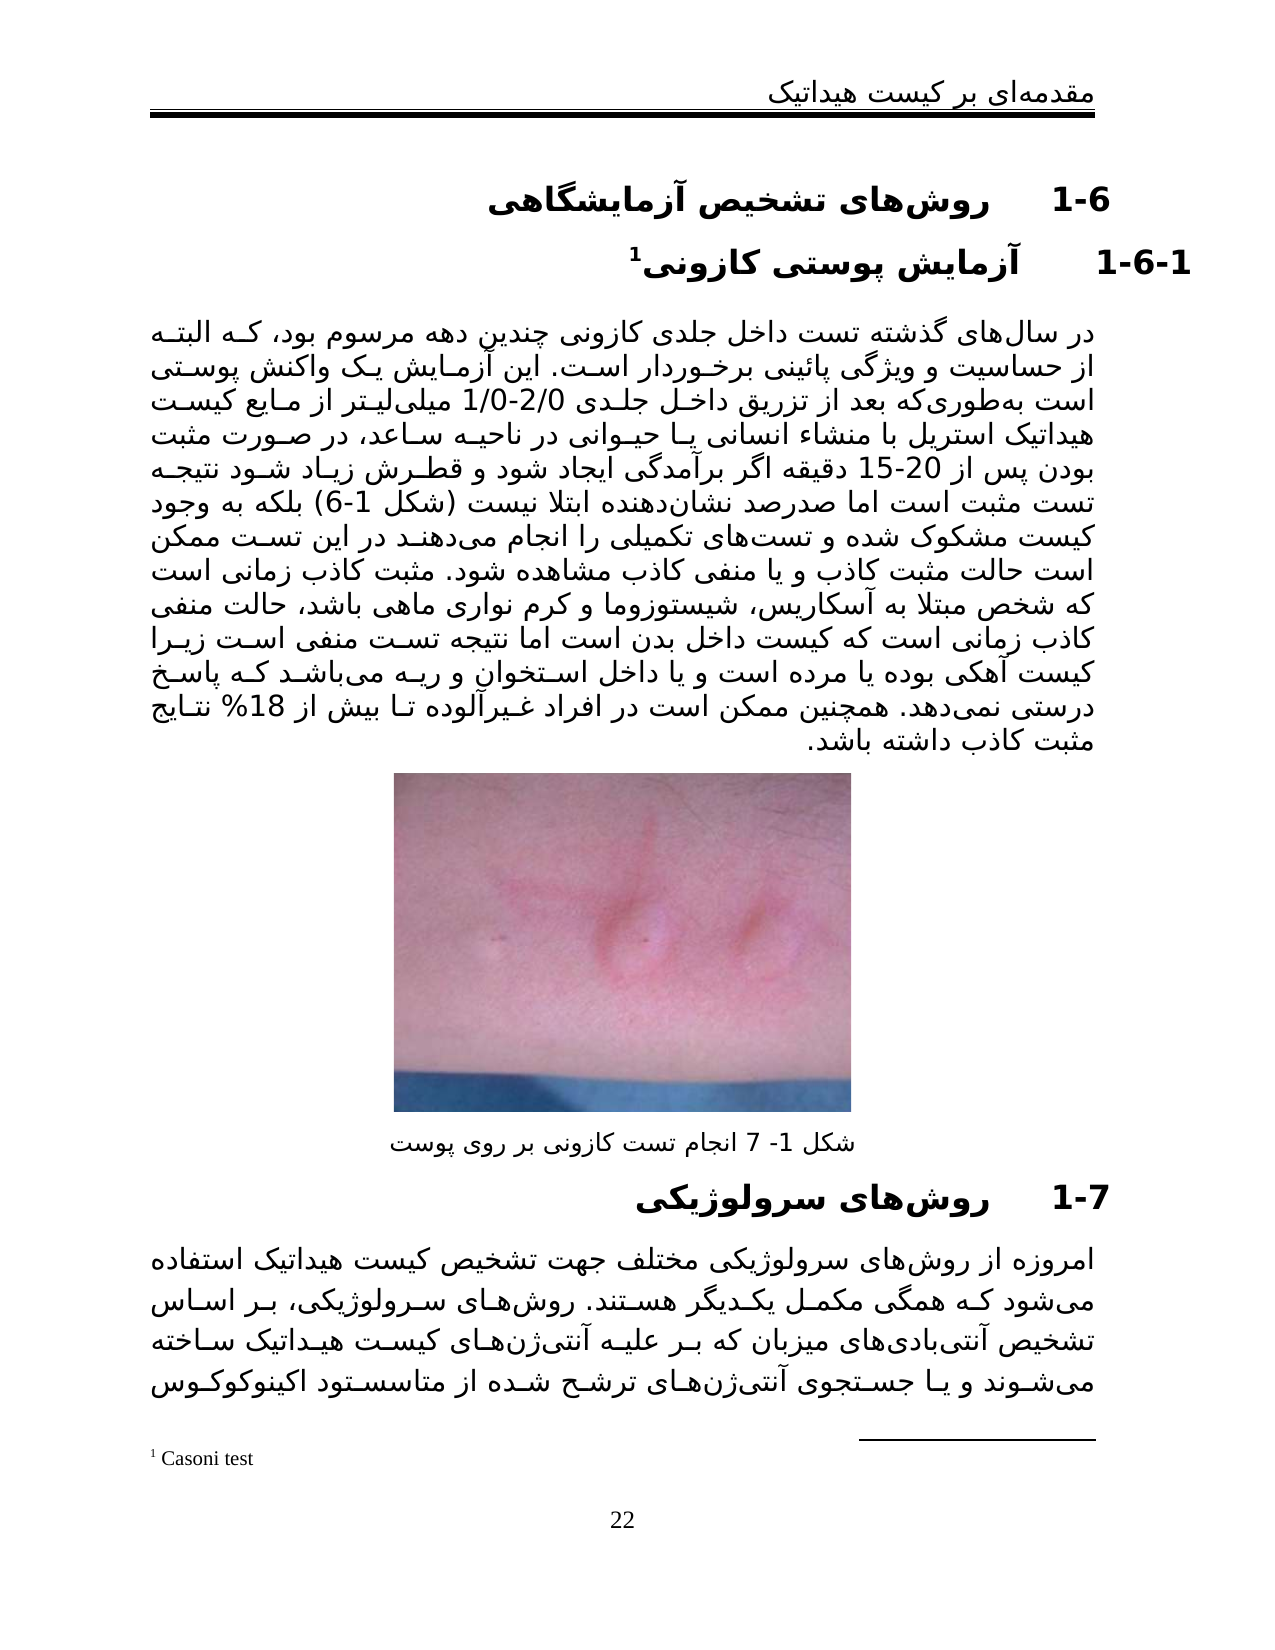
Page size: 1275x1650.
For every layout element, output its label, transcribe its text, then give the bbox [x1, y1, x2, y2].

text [150, 1242, 1095, 1398]
text در سال‌های گذشته تست داخل جلدی کازونی چندین دهه مرسوم بود، که البته از حساسیت و ویژگی پائینی برخوردار است. این آزمایش یک واکنش پوستی است به‌طوری‌که بعد از تزریق داخل جلدی 2/0-1/0 میلی‌لیتر از مایع کیست هیداتیک استریل با منشاء انسانی یا حیوانی در ناحیه ساعد، در صورت مثبت بودن پس از 20-15 دقیقه اگر برآمدگی ایجاد شود و قطرش زیاد شود نتیجه تست مثبت است اما صدرصد نشان‌دهنده ابتلا نیست (شکل 1-6) بلکه به وجود کیست مشکوک شده و تست‌های تکمیلی را انجام می‌دهند در این تست ممکن است حالت مثبت کاذب و یا منفی کاذب مشاهده شود. مثبت کاذب زمانی است که شخص مبتلا به آسکاریس، شیستوزوما و کرم نواری ماهی باشد، حالت منفی کاذب زمانی است که کیست داخل بدن است اما نتیجه تست منفی است زیرا کیست آهکی بوده یا مرده است و یا داخل استخوان و ریه می‌باشد که پاسخ درستی نمی‌دهد. همچنین ممکن است در افراد غیرآلوده تا بیش از 18% نتایج مثبت کاذب داشته باشد. [150, 315, 1095, 757]
subtitle آزمایش پوستی کازونی [150, 244, 1095, 283]
picture [393, 773, 852, 1112]
subtitle روش‌های تشخیص آزمایشگاهی [150, 180, 1051, 219]
subtitle روش‌های سرولوژیکی [150, 1178, 1051, 1217]
text شکل 1- 7 انجام تست کازونی بر روی پوست [150, 1128, 1095, 1157]
